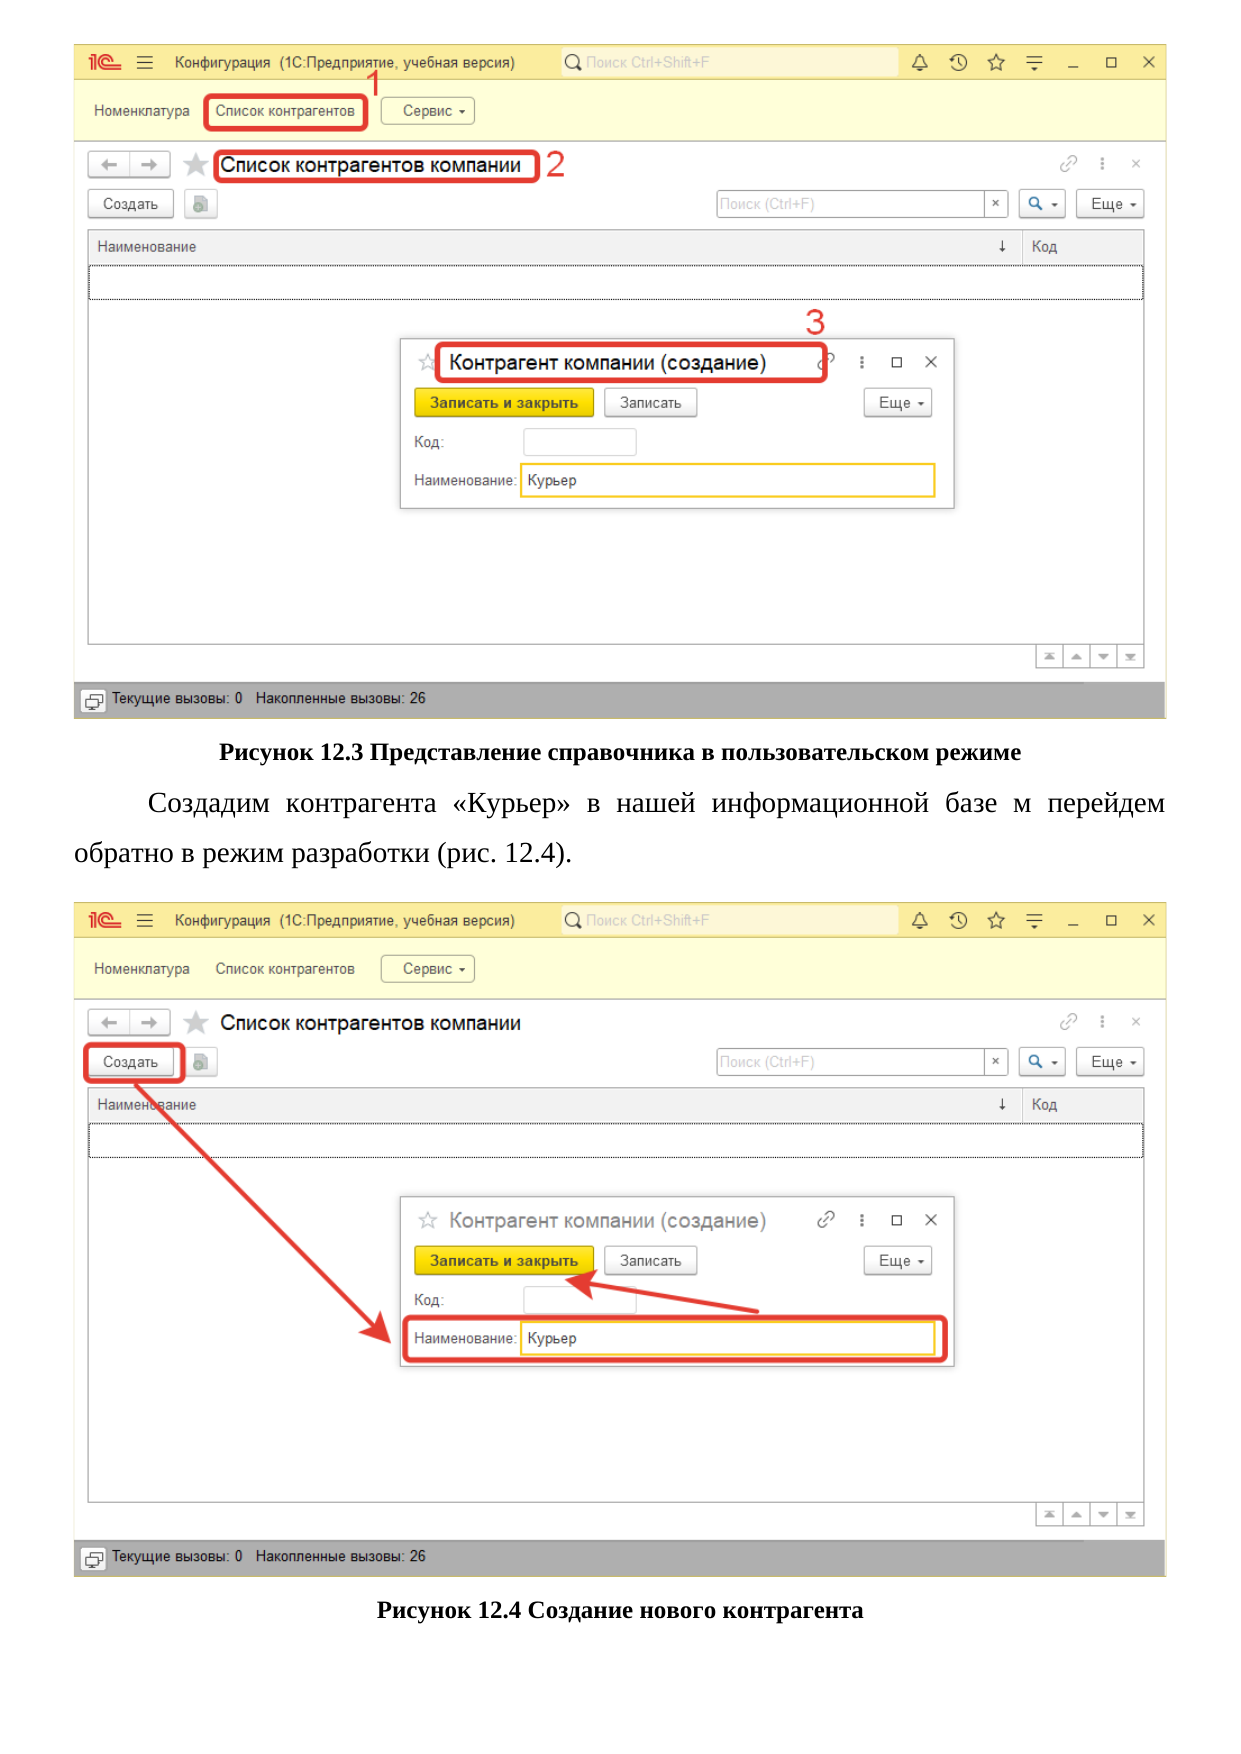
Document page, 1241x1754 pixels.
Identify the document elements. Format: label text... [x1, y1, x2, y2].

picture [73, 44, 1167, 719]
text Рисунок 12.4 Создание нового контрагента [74, 1596, 1167, 1624]
text Рисунок 12.3 Представление справочника в пользовательском режиме [74, 737, 1167, 766]
text Создадим контрагента «Курьер» в нашей информационной базе м перейдем обратно в режим разработки (рис. 12.4). [74, 785, 1167, 869]
picture [73, 902, 1167, 1577]
